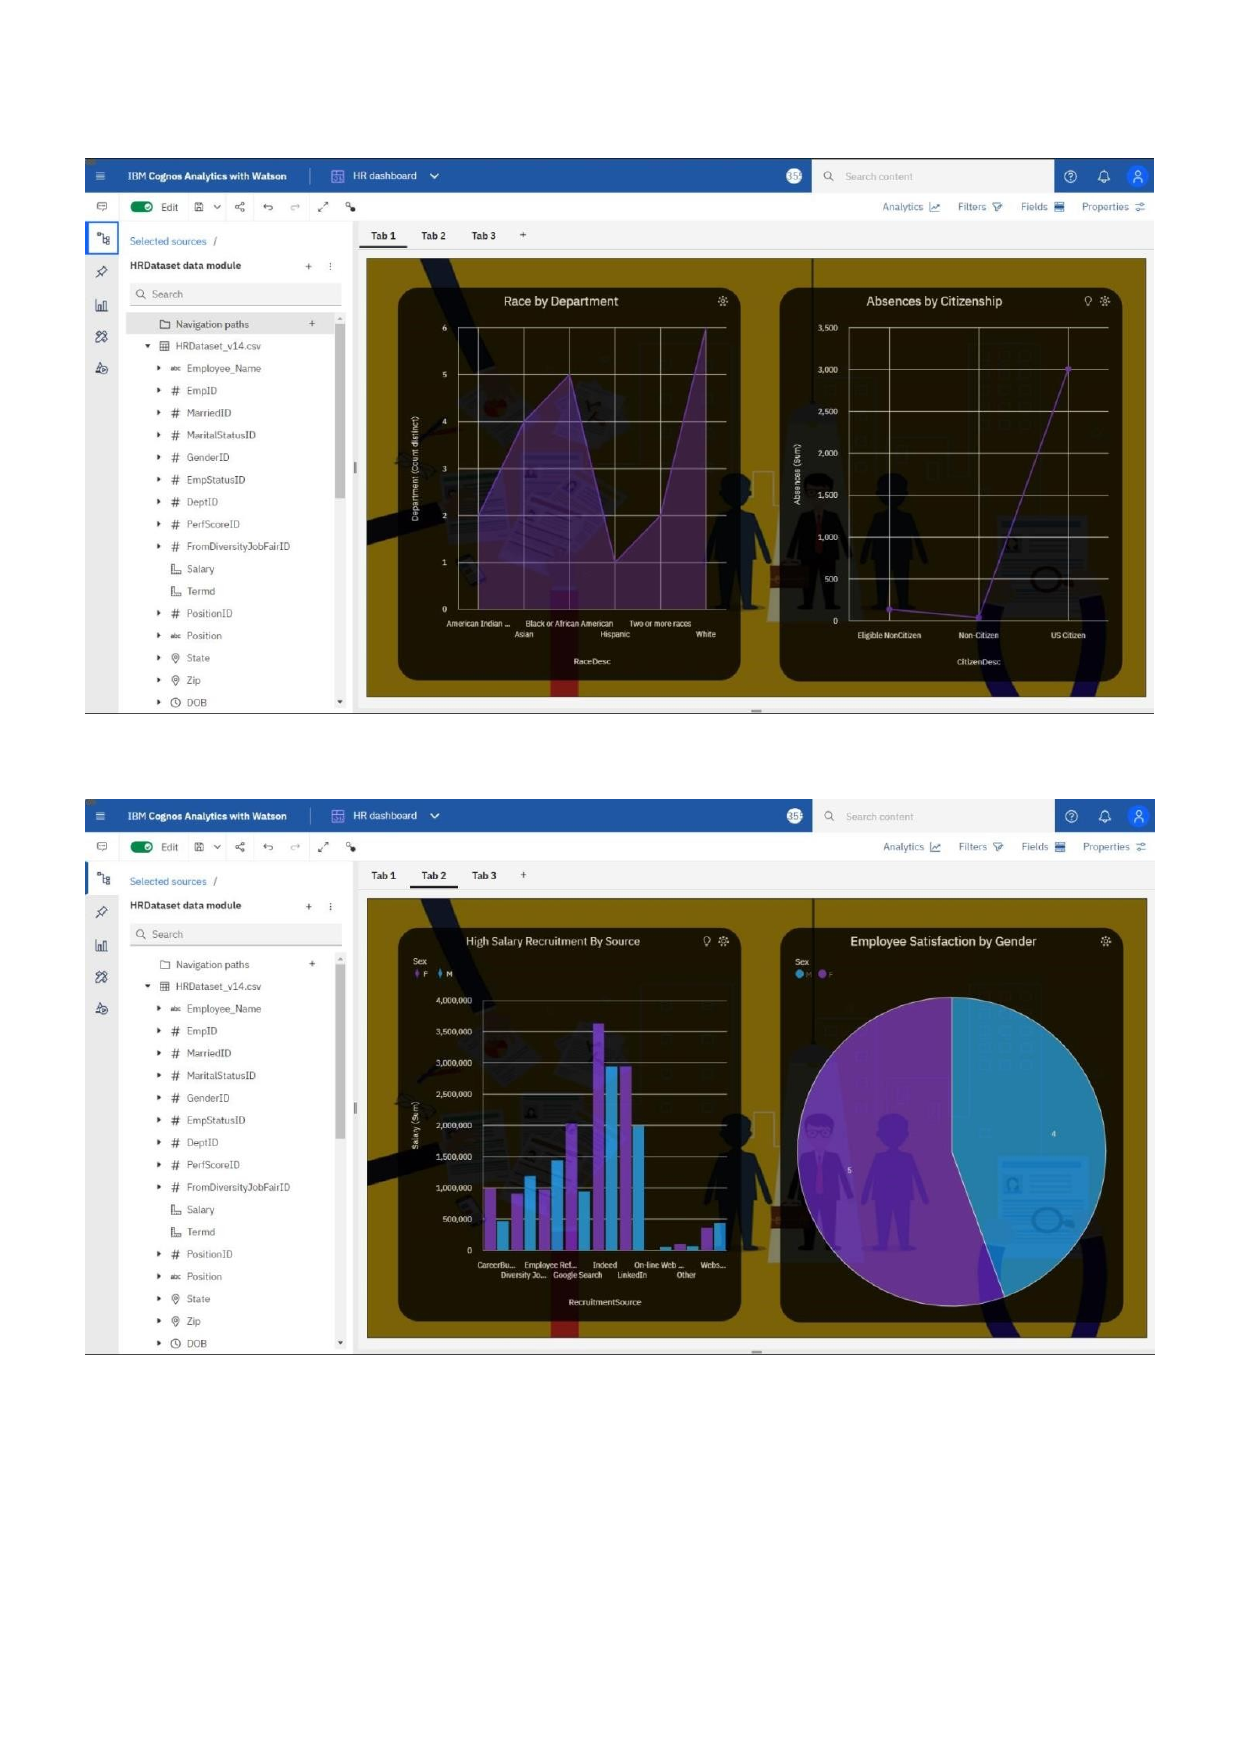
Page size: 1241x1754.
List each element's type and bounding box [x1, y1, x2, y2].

picture [85, 158, 1154, 714]
picture [85, 799, 1155, 1355]
